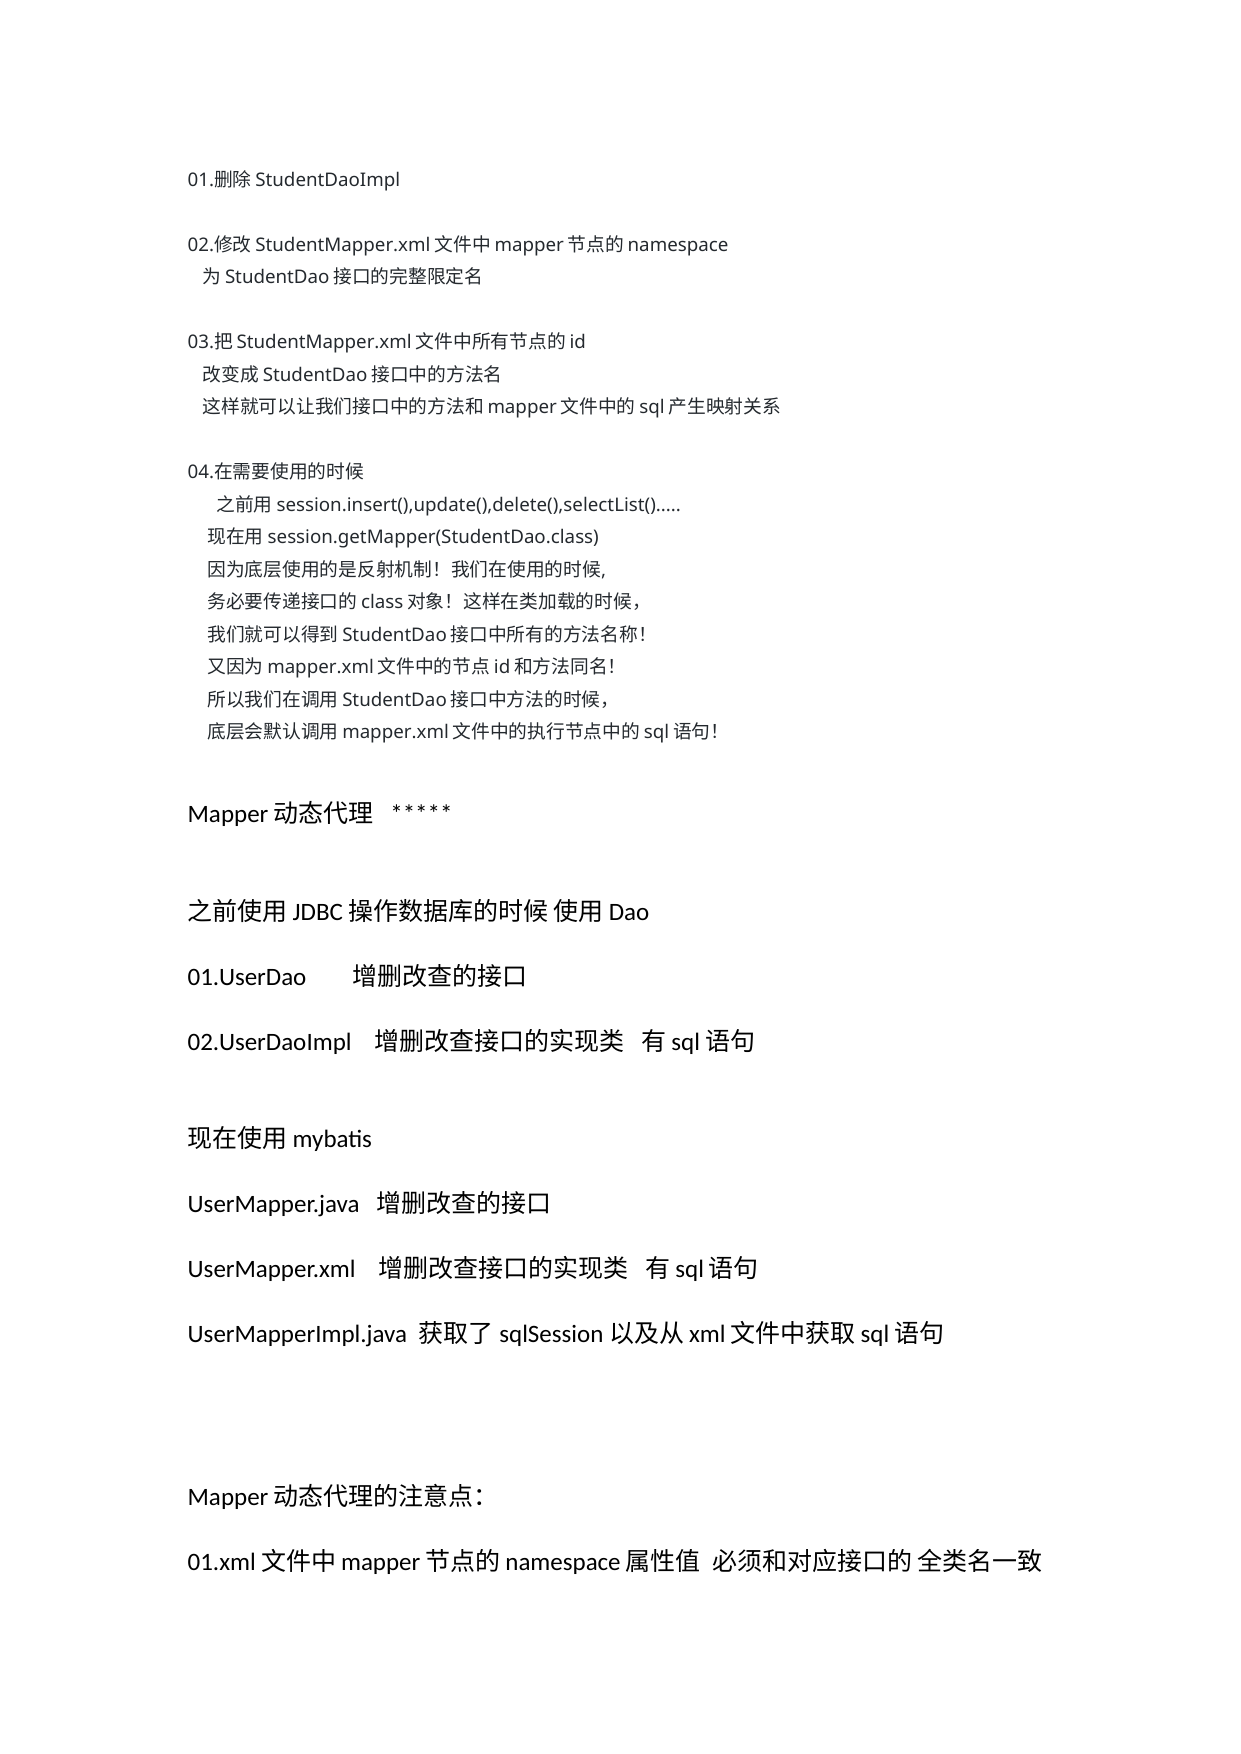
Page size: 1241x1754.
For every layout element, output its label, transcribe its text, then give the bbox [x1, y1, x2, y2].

text 02.修改StudentMapper.xml文件中mapper节点的namespace [187, 227, 1053, 259]
text 所以我们在调用StudentDao接口中方法的时候， [187, 682, 1053, 714]
text UserMapper.java 增删改查的接口 [187, 1169, 1053, 1234]
text 之前用 session.insert(),update(),delete(),selectList()..... [187, 487, 1053, 519]
text 01.xml文件中mapper节点的namespace属性值 必须和对应接口的 全类名一致 [187, 1527, 1053, 1592]
text UserMapper.xml 增删改查接口的实现类 有sql语句 [187, 1234, 1053, 1299]
text 为StudentDao接口的完整限定名 [187, 259, 1053, 292]
text 我们就可以得到StudentDao接口中所有的方法名称！ [187, 617, 1053, 649]
text 又因为mapper.xml文件中的节点id和方法同名！ [187, 649, 1053, 682]
text Mapper动态代理 ***** [187, 779, 1053, 844]
text 因为底层使用的是反射机制！我们在使用的时候, [187, 552, 1053, 584]
text 现在用 session.getMapper(StudentDao.class) [187, 519, 1053, 552]
text 务必要传递接口的class对象！这样在类加载的时候， [187, 584, 1053, 617]
text 01.UserDao 增删改查的接口 [187, 942, 1053, 1007]
text 之前使用JDBC操作数据库的时候 使用Dao [187, 877, 1053, 942]
text 这样就可以让我们接口中的方法和mapper文件中的sql产生映射关系 [187, 389, 1053, 422]
text 03.把StudentMapper.xml文件中所有节点的id [187, 324, 1053, 357]
text Mapper动态代理的注意点： [187, 1462, 1053, 1527]
text 底层会默认调用mapper.xml文件中的执行节点中的sql语句！ [187, 714, 1053, 747]
text UserMapperImpl.java 获取了 sqlSession 以及从xml文件中获取sql语句 [187, 1299, 1053, 1364]
text 04.在需要使用的时候 [187, 454, 1053, 487]
text 现在使用mybatis [187, 1104, 1053, 1169]
text 改变成 StudentDao接口中的方法名 [187, 357, 1053, 389]
text 02.UserDaoImpl 增删改查接口的实现类 有sql语句 [187, 1007, 1053, 1072]
text 01.删除StudentDaoImpl [187, 162, 1053, 194]
